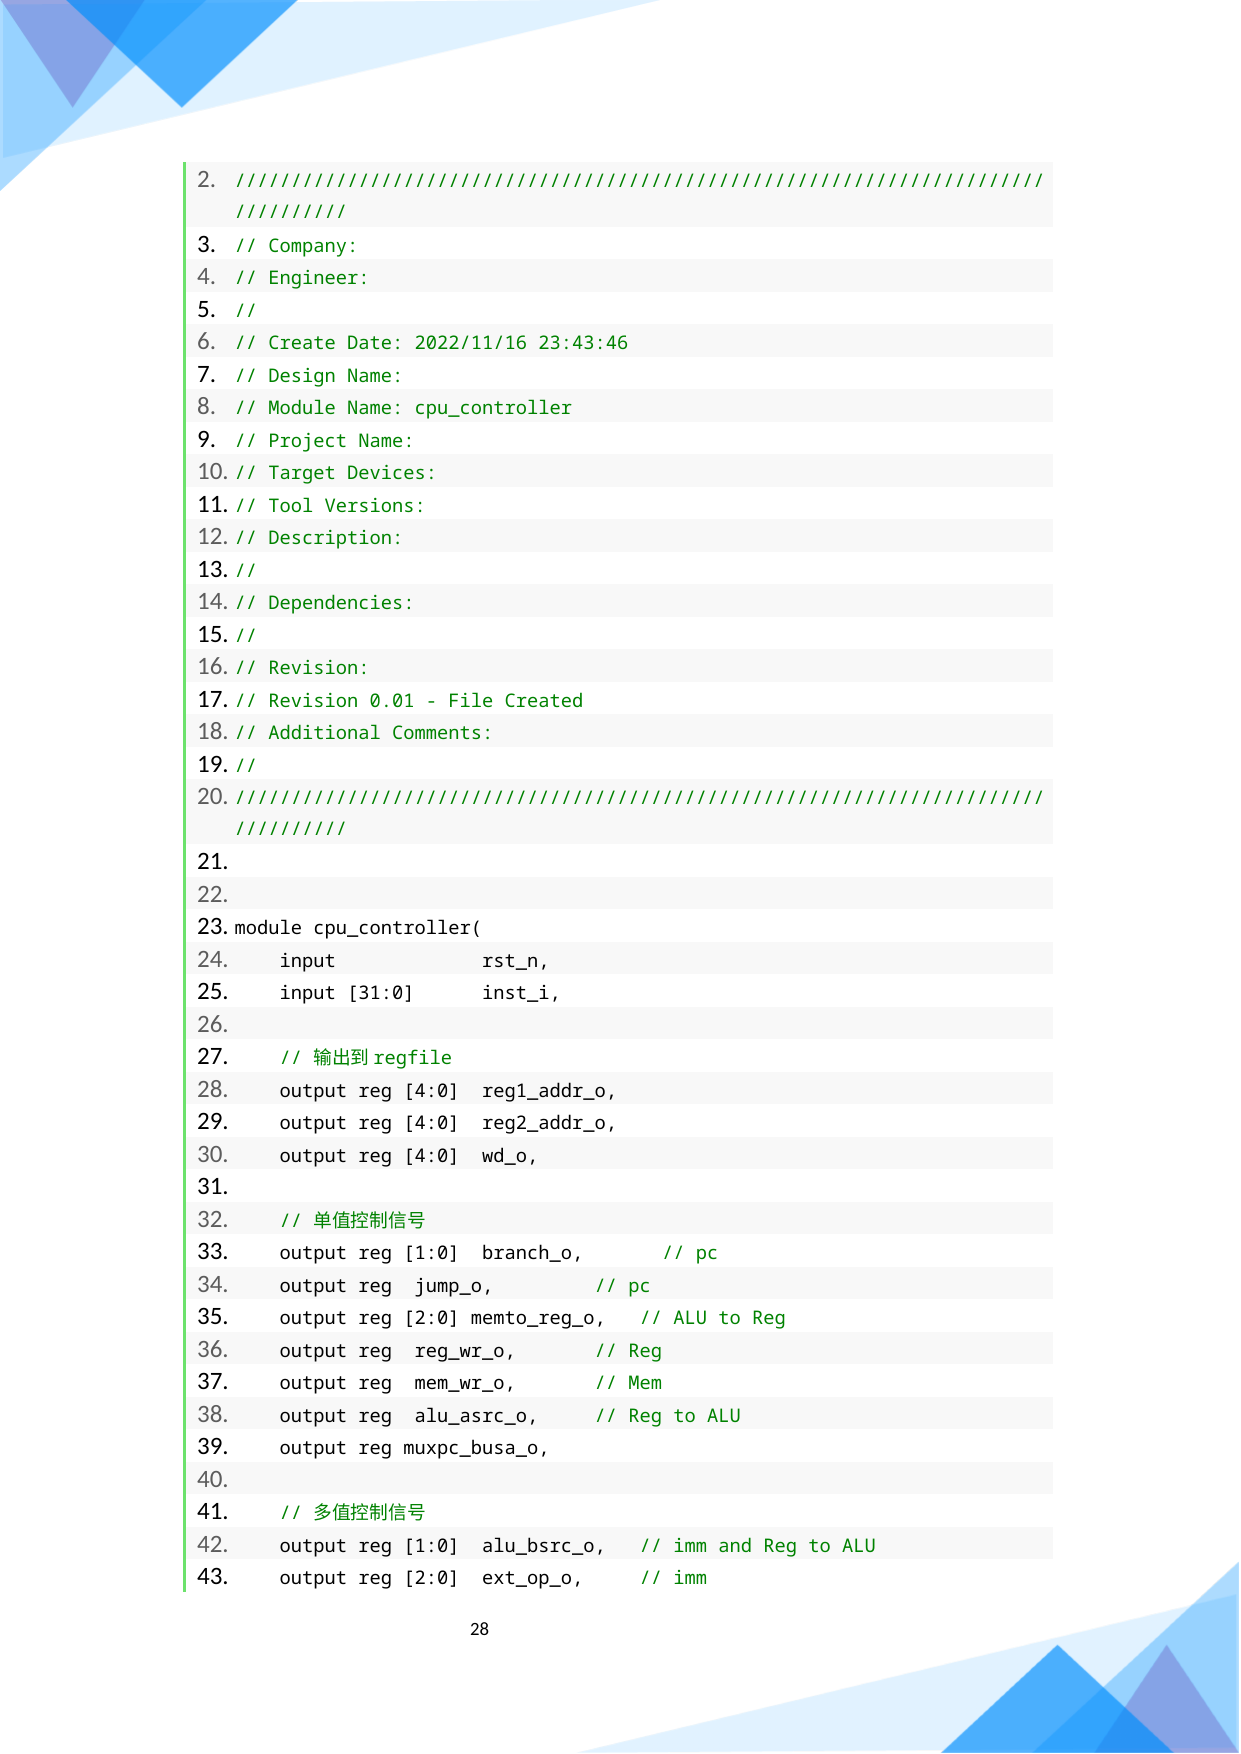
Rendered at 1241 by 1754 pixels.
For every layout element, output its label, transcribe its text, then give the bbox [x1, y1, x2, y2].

list ////////////////////////////////////////////////////////////////////////////////// [186, 162, 1053, 227]
picture [576, 1562, 1238, 1752]
list // [186, 617, 1053, 649]
list // Company: [186, 227, 1053, 259]
picture [0, 0, 663, 191]
list // Target Devices: [186, 454, 1053, 487]
list output reg [1:0] branch_o, // pc [186, 1234, 1053, 1267]
list output reg jump_o, // pc [186, 1267, 1053, 1299]
list input [31:0] inst_i, [186, 974, 1053, 1007]
list output reg [4:0] reg2_addr_o, [186, 1104, 1053, 1137]
list // [186, 747, 1053, 779]
list // Project Name: [186, 422, 1053, 454]
list // [186, 552, 1053, 584]
list // Revision 0.01 - File Created [186, 682, 1053, 714]
list // Tool Versions: [186, 487, 1053, 519]
list // Design Name: [186, 357, 1053, 389]
list ////////////////////////////////////////////////////////////////////////////////// [186, 779, 1053, 844]
list // 多值控制信号 [186, 1494, 1053, 1527]
list // Dependencies: [186, 584, 1053, 617]
list // Module Name: cpu_controller [186, 389, 1053, 422]
list // Description: [186, 519, 1053, 552]
list output reg [4:0] reg1_addr_o, [186, 1072, 1053, 1104]
list // Revision: [186, 649, 1053, 682]
list output reg [2:0] ext_op_o, // imm [186, 1559, 1053, 1592]
list // [186, 292, 1053, 324]
list output reg muxpc_busa_o, [186, 1429, 1053, 1462]
list // 单值控制信号 [186, 1202, 1053, 1234]
list // Create Date: 2022/11/16 23:43:46 [186, 324, 1053, 357]
list output reg [1:0] alu_bsrc_o, // imm and Reg to ALU [186, 1527, 1053, 1559]
list output reg reg_wr_o, // Reg [186, 1332, 1053, 1364]
list module cpu_controller( [186, 909, 1053, 942]
list output reg alu_asrc_o, // Reg to ALU [186, 1397, 1053, 1429]
list // Additional Comments: [186, 714, 1053, 747]
list output reg [4:0] wd_o, [186, 1137, 1053, 1169]
list // 输出到regfile [186, 1039, 1053, 1072]
list output reg mem_wr_o, // Mem [186, 1364, 1053, 1397]
list input rst_n, [186, 942, 1053, 974]
list output reg [2:0] memto_reg_o, // ALU to Reg [186, 1299, 1053, 1332]
list // Engineer: [186, 259, 1053, 292]
